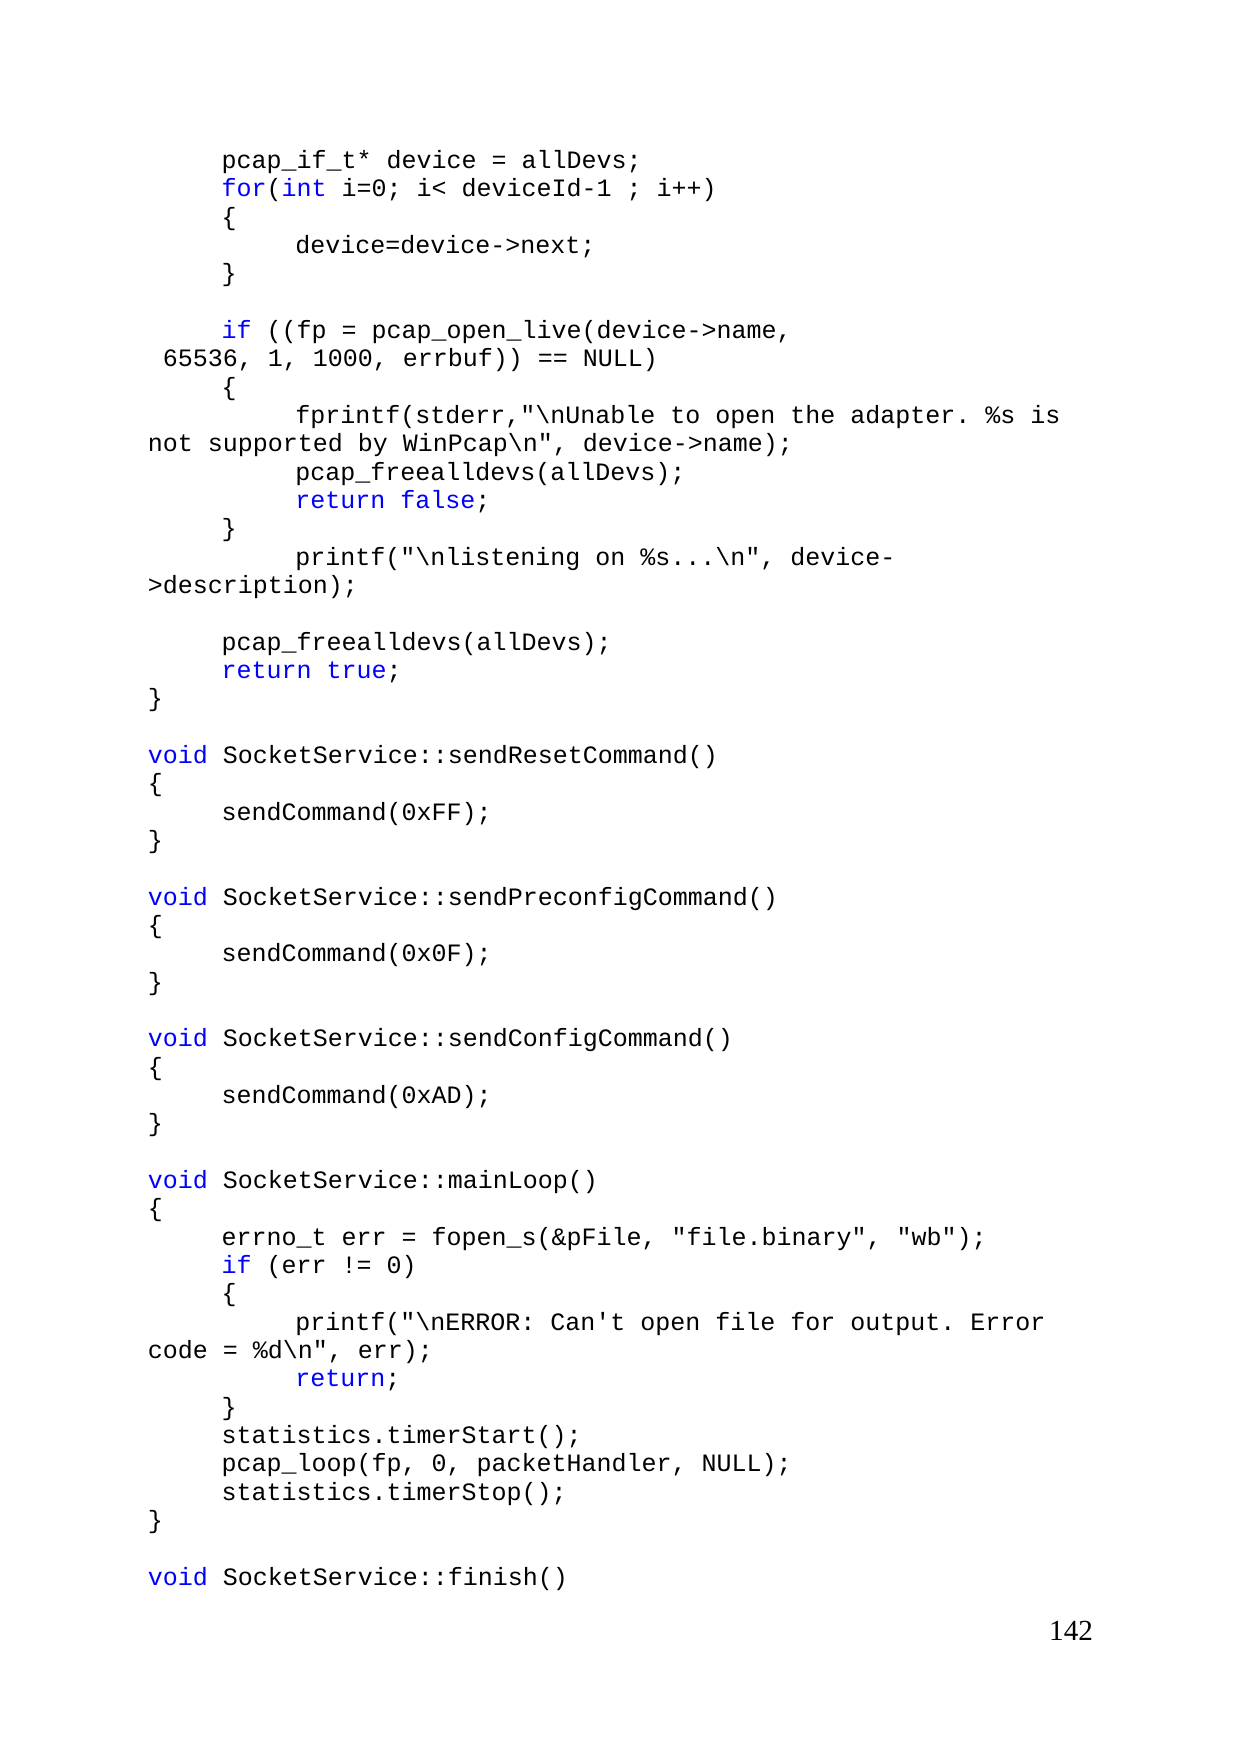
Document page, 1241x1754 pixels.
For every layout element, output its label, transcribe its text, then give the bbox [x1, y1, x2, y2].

text void SocketService::sendPreconfigCommand() [148, 884, 1092, 913]
text 65536, 1, 1000, errbuf)) == NULL) [148, 346, 1092, 374]
text void SocketService::mainLoop() [148, 1168, 1092, 1196]
text } [148, 1508, 1092, 1536]
text { [148, 1196, 1092, 1224]
text printf("\nERROR: Can't open file for output. Error code = %d\n", err); [148, 1309, 1092, 1366]
text device=device->next; [148, 233, 1092, 261]
text } [148, 261, 1092, 289]
text return; [148, 1366, 1092, 1394]
text pcap_if_t* device = allDevs; [148, 148, 1092, 176]
text fprintf(stderr,"\nUnable to open the adapter. %s is not supported by WinPcap\n", device->name); [148, 403, 1092, 459]
text } [148, 1394, 1092, 1423]
text void SocketService::finish() [148, 1564, 1092, 1593]
text { [148, 1281, 1092, 1309]
text } [148, 686, 1092, 714]
text pcap_freealldevs(allDevs); [148, 459, 1092, 488]
text } [148, 969, 1092, 998]
text statistics.timerStart(); [148, 1423, 1092, 1451]
text printf("\nlistening on %s...\n", device->description); [148, 544, 1092, 601]
text { [148, 204, 1092, 233]
text if ((fp = pcap_open_live(device->name, [148, 318, 1092, 346]
text sendCommand(0xAD); [148, 1083, 1092, 1111]
text statistics.timerStop(); [148, 1479, 1092, 1508]
text { [148, 913, 1092, 941]
text return false; [148, 488, 1092, 516]
text pcap_loop(fp, 0, packetHandler, NULL); [148, 1451, 1092, 1479]
text sendCommand(0x0F); [148, 941, 1092, 969]
text } [148, 516, 1092, 544]
text { [148, 1054, 1092, 1083]
text void SocketService::sendConfigCommand() [148, 1026, 1092, 1054]
text sendCommand(0xFF); [148, 799, 1092, 828]
text void SocketService::sendResetCommand() [148, 743, 1092, 771]
text { [148, 374, 1092, 403]
text errno_t err = fopen_s(&pFile, "file.binary", "wb"); [148, 1224, 1092, 1253]
text for(int i=0; i< deviceId-1 ; i++) [148, 176, 1092, 204]
text { [148, 771, 1092, 799]
text if (err != 0) [148, 1253, 1092, 1281]
text } [148, 828, 1092, 856]
text return true; [148, 658, 1092, 686]
text pcap_freealldevs(allDevs); [148, 629, 1092, 658]
text } [148, 1111, 1092, 1139]
